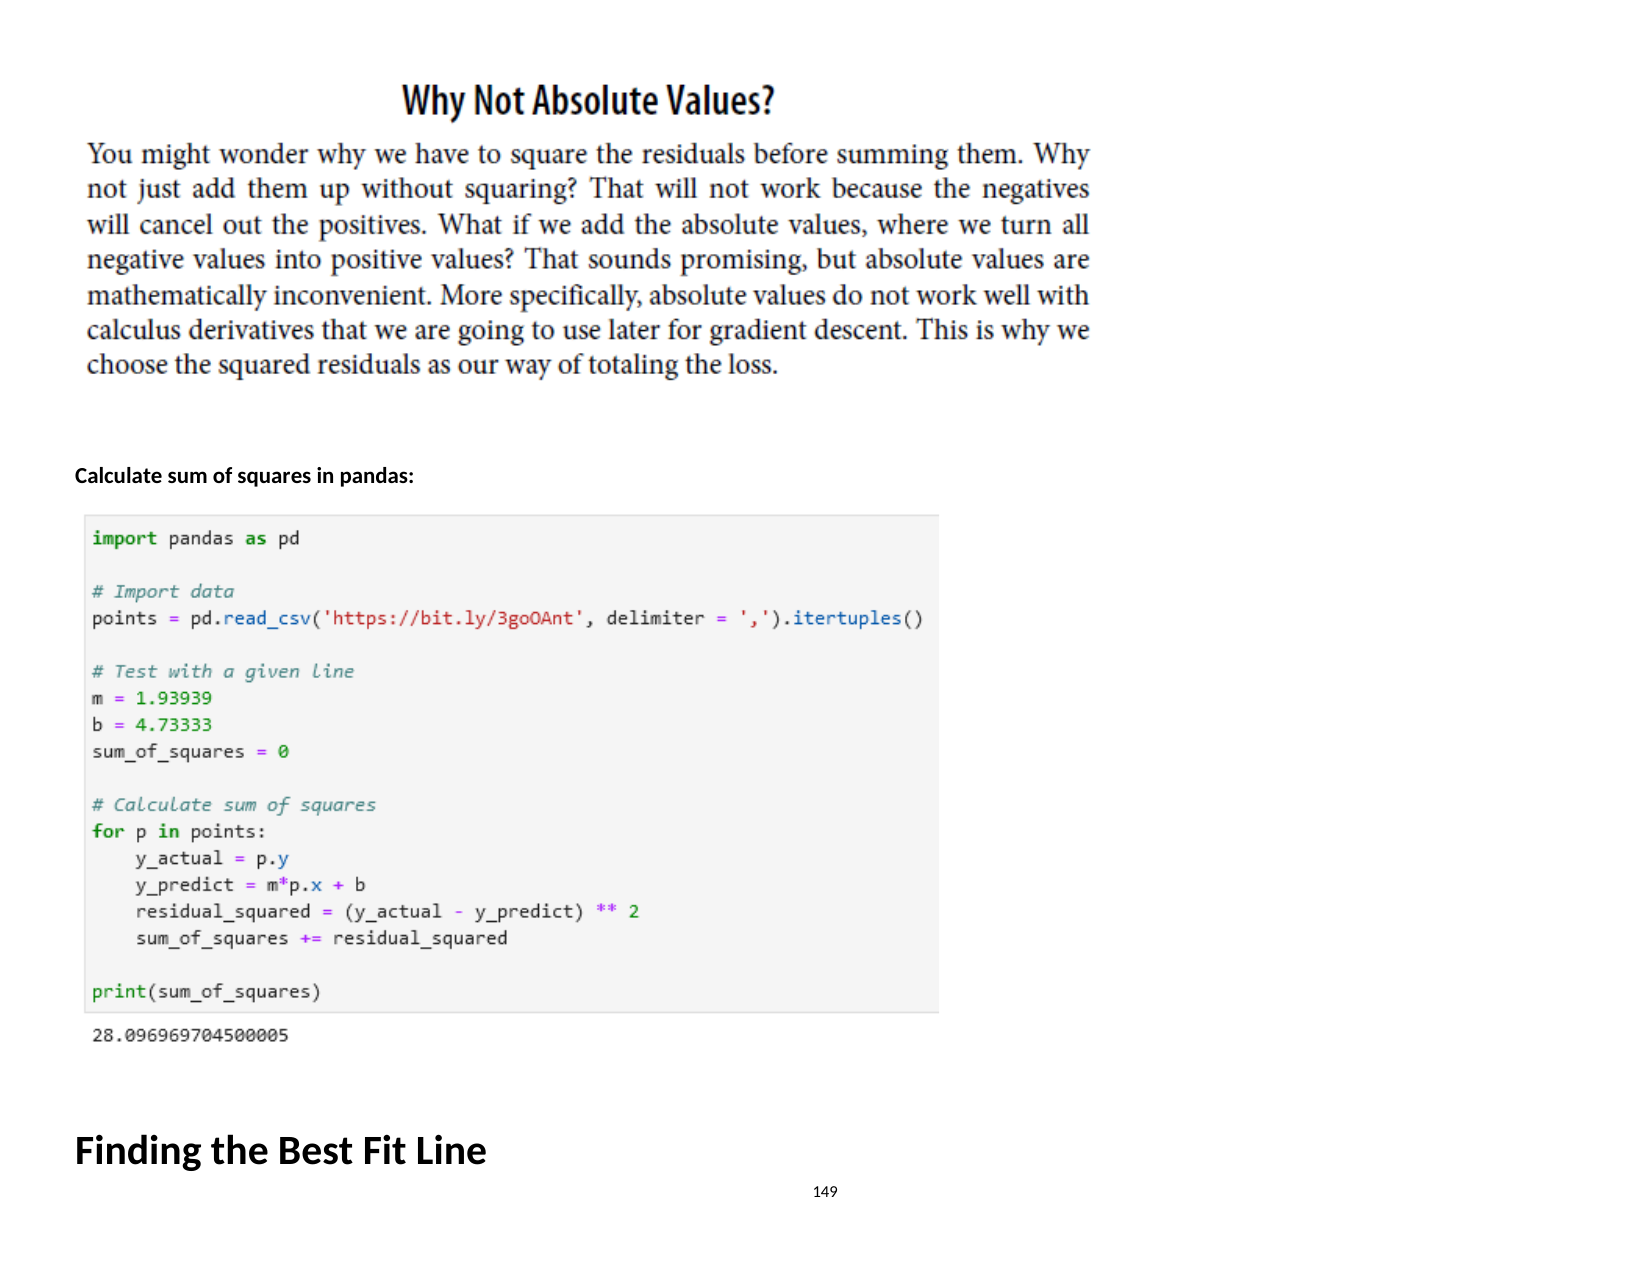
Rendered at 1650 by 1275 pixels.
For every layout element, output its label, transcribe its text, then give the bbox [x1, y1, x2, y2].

picture [75, 508, 940, 1059]
text Calculate sum of squares in pandas: [75, 461, 1575, 489]
text Finding the Best Fit Line [75, 1124, 1575, 1175]
picture [75, 75, 1105, 396]
